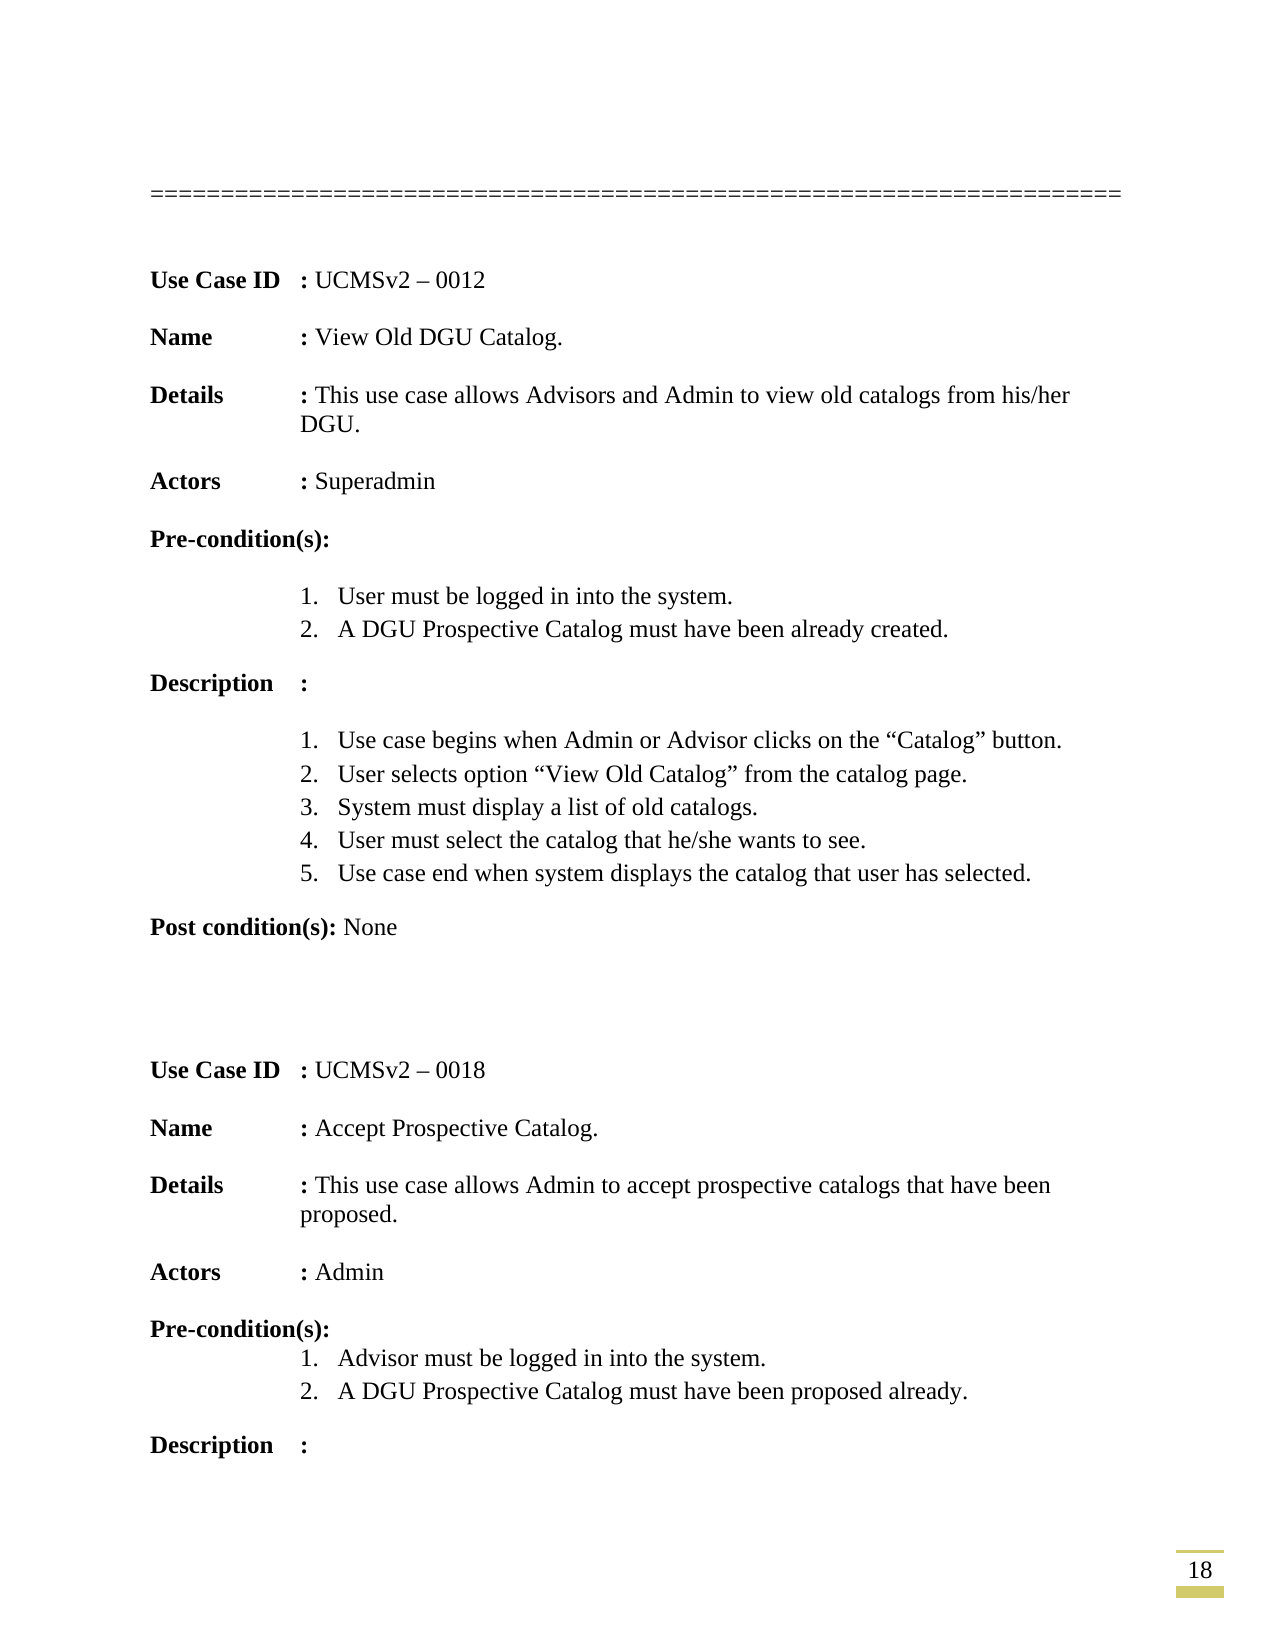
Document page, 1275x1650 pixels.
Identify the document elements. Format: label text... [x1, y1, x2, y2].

text Use Case ID : UCMSv2 – 0018 [150, 1055, 1125, 1084]
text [150, 179, 1125, 207]
list A DGU Prospective Catalog must have been already created. [300, 614, 1125, 643]
text Actors : Superadmin [150, 466, 1125, 495]
list User selects option “View Old Catalog” from the catalog page. [300, 759, 1125, 787]
text Description : [150, 1430, 1125, 1458]
text Description : [150, 668, 1125, 697]
list User must select the catalog that he/she wants to see. [300, 825, 1125, 853]
text Name : View Old DGU Catalog. [150, 322, 1125, 351]
list Use case begins when Admin or Advisor clicks on the “Catalog” button. [300, 726, 1125, 754]
list User must be logged in into the system. [300, 581, 1125, 610]
text Details : This use case allows Advisors and Admin to view old catalogs from his/her DGU. [150, 380, 1125, 437]
text Pre-condition(s): [150, 524, 1125, 552]
list Advisor must be logged in into the system. [300, 1343, 1125, 1372]
text Post condition(s): None [150, 912, 1125, 940]
text Name : Accept Prospective Catalog. [150, 1113, 1125, 1142]
list System must display a list of old catalogs. [300, 792, 1125, 820]
text Details : This use case allows Admin to accept prospective catalogs that have been proposed. [150, 1170, 1125, 1228]
text Actors : Admin [150, 1257, 1125, 1285]
list Use case end when system displays the catalog that user has selected. [300, 858, 1125, 886]
list A DGU Prospective Catalog must have been proposed already. [300, 1376, 1125, 1404]
text Use Case ID : UCMSv2 – 0012 [150, 265, 1125, 294]
text Pre-condition(s): [150, 1314, 1125, 1343]
